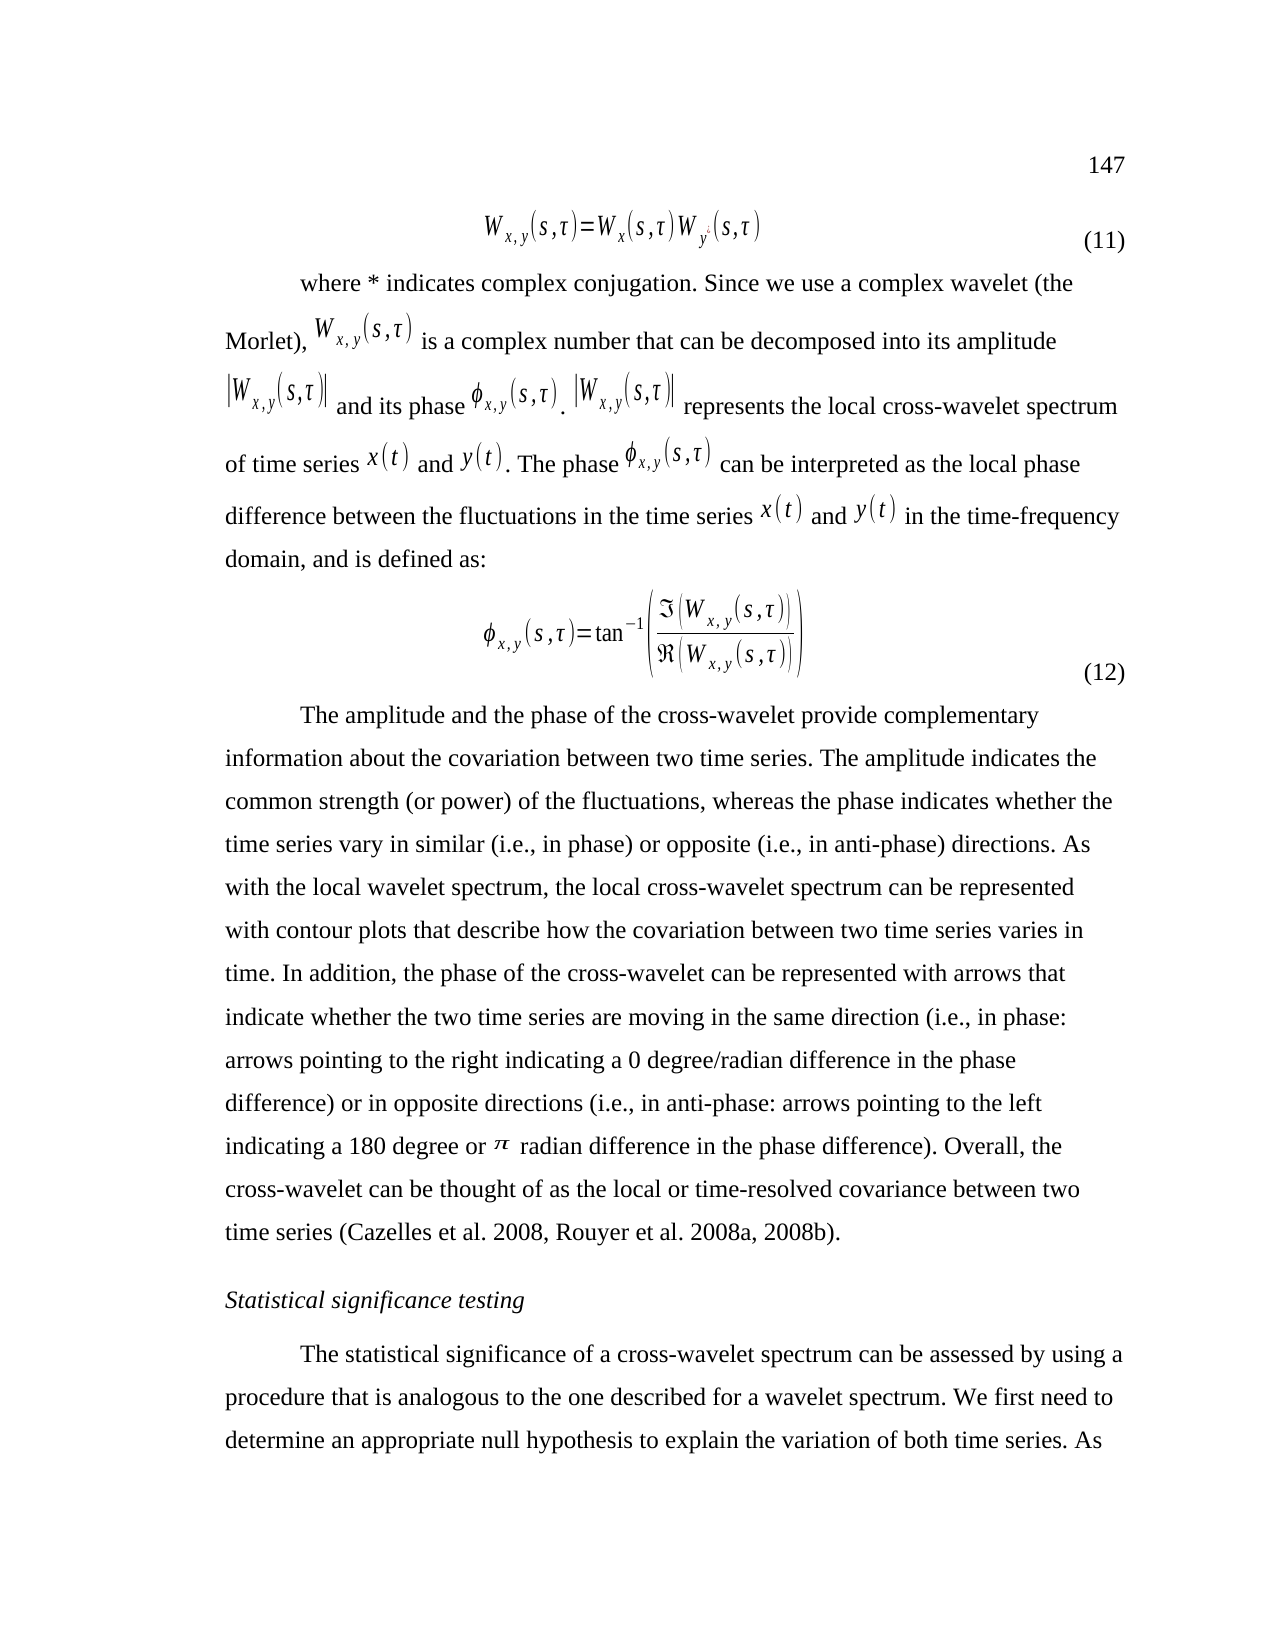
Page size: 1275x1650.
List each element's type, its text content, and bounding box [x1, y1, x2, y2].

text (12) [225, 588, 1125, 685]
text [225, 1339, 1125, 1454]
text where * indicates complex conjugation. Since we use a complex wavelet (the Morlet), is a complex number that can be decomposed into its amplitude and its phase . represents the local cross-wavelet spectrum of time series and . The phase can be interpreted as the local phase difference between the fluctuations in the time series and in the time-frequency domain, and is defined as: [225, 268, 1125, 573]
text (11) [225, 207, 1125, 254]
text The amplitude and the phase of the cross-wavelet provide complementary information about the covariation between two time series. The amplitude indicates the common strength (or power) of the fluctuations, whereas the phase indicates whether the time series vary in similar (i.e., in phase) or opposite (i.e., in anti-phase) directions. As with the local wavelet spectrum, the local cross-wavelet spectrum can be represented with contour plots that describe how the covariation between two time series varies in time. In addition, the phase of the cross-wavelet can be represented with arrows that indicate whether the two time series are moving in the same direction (i.e., in phase: arrows pointing to the right indicating a 0 degree/radian difference in the phase difference) or in opposite directions (i.e., in anti-phase: arrows pointing to the left indicating a 180 degree or radian difference in the phase difference). Overall, the cross-wavelet can be thought of as the local or time-resolved covariance between two time series . [225, 700, 1125, 1246]
text Statistical significance testing [225, 1285, 1125, 1314]
